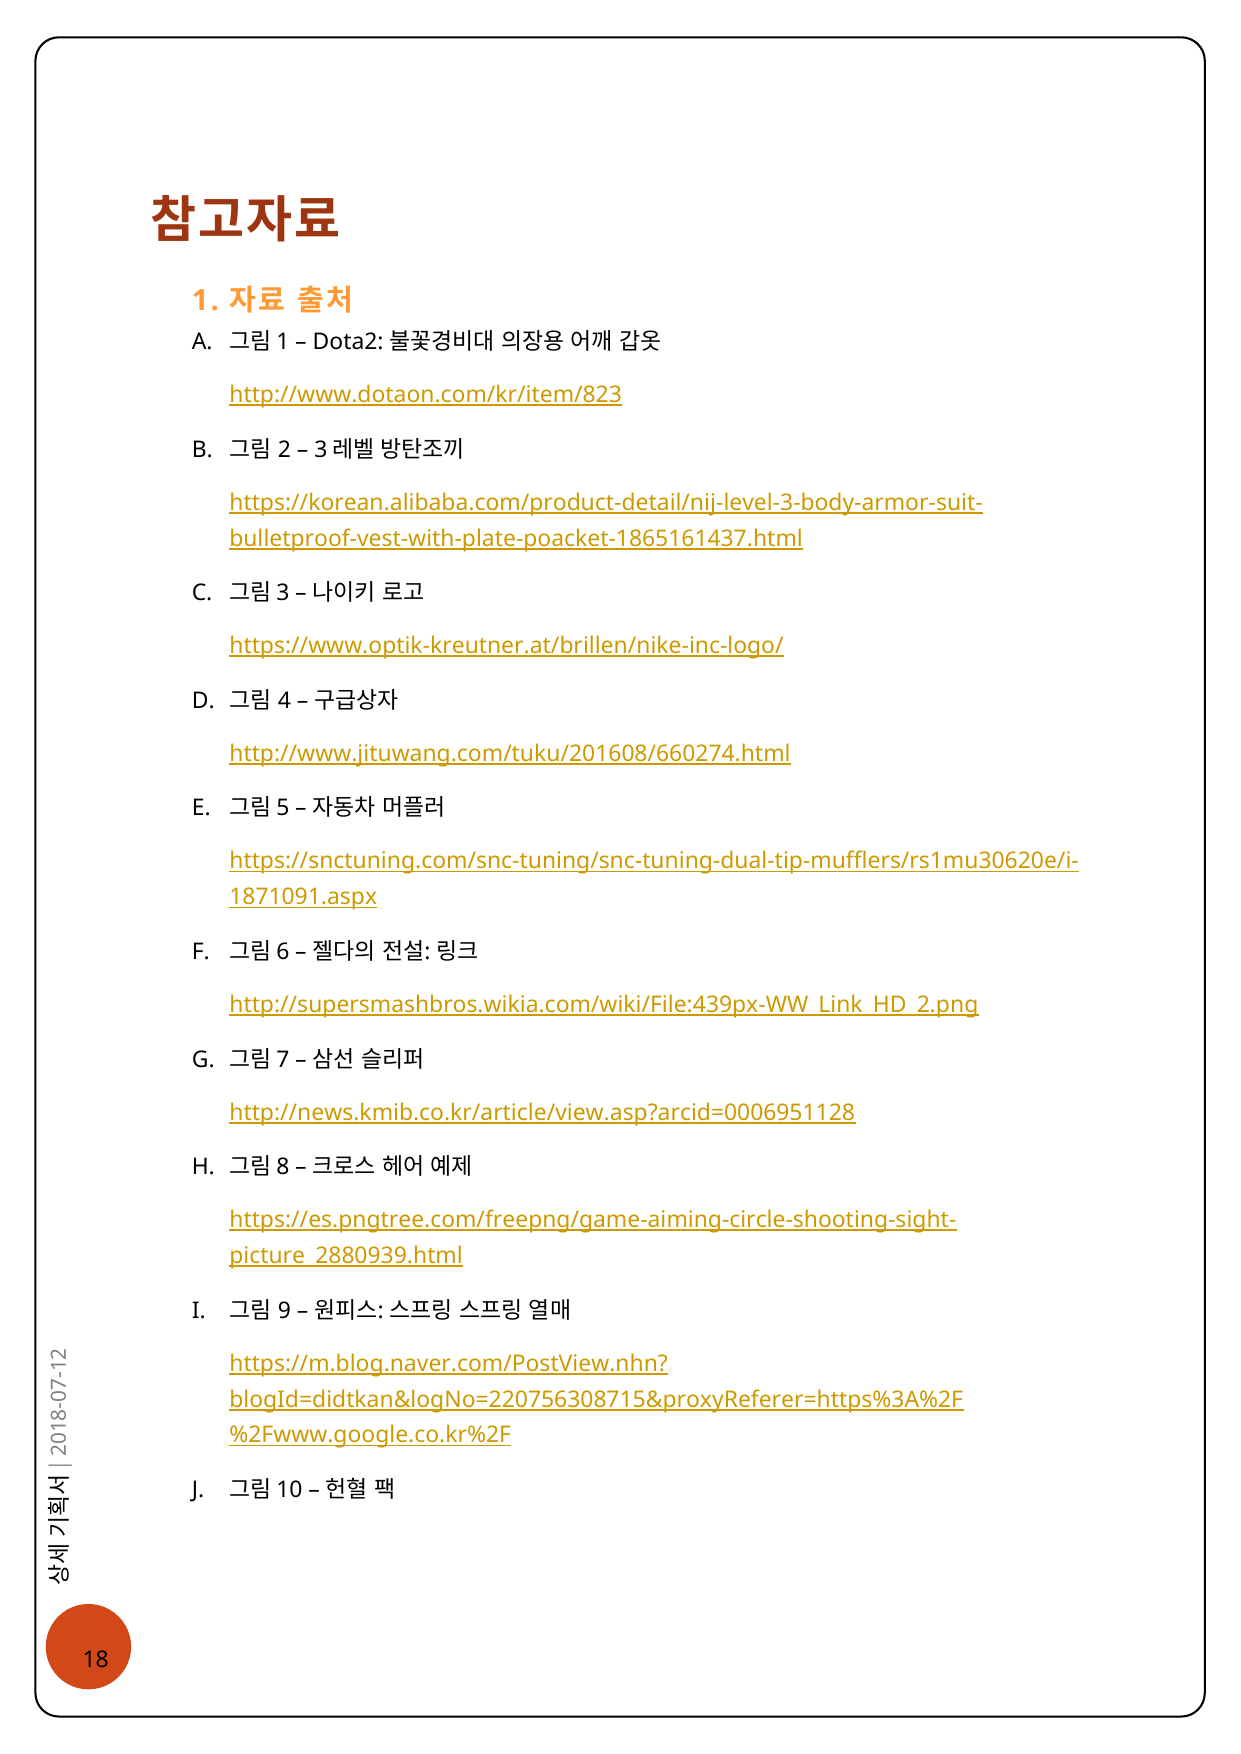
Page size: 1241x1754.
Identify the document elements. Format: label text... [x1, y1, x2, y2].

list 그림 4 – 구급상자 [192, 682, 1090, 715]
list http://www.jituwang.com/tuku/201608/660274.html [229, 737, 1090, 768]
list 그림6 – 젤다의 전설: 링크 [192, 933, 1090, 966]
list 그림 9 – 원피스: 스프링 스프링 열매 [192, 1292, 1090, 1325]
list 그림5 – 자동차 머플러 [192, 789, 1090, 823]
list 그림1 – Dota2: 불꽃경비대 의장용 어깨 갑옷 [192, 323, 1090, 356]
subtitle 자료 출처 [192, 276, 1090, 319]
list 그림7 – 삼선 슬리퍼 [192, 1040, 1090, 1074]
list 그림10 – 헌혈 팩 [192, 1471, 1090, 1504]
list https://m.blog.naver.com/PostView.nhn?blogId=didtkan&logNo=220756308715&proxyReferer=https%3A%2F%2Fwww.google.co.kr%2F [229, 1347, 1090, 1450]
text https://snctuning.com/snc-tuning/snc-tuning-dual-tip-mufflers/rs1mu30620e/i-1871091.aspx [229, 844, 1090, 911]
subtitle 참고자료 [150, 179, 1090, 251]
list http://supersmashbros.wikia.com/wiki/File:439px-WW_Link_HD_2.png [229, 988, 1090, 1019]
list https://www.optik-kreutner.at/brillen/nike-inc-logo/ [229, 629, 1090, 660]
list 그림8 – 크로스 헤어 예제 [192, 1148, 1090, 1181]
list 그림3 – 나이키 로고 [192, 574, 1090, 607]
list https://korean.alibaba.com/product-detail/nij-level-3-body-armor-suit-bulletproof-vest-with-plate-poacket-1865161437.html [229, 486, 1090, 553]
list https://es.pngtree.com/freepng/game-aiming-circle-shooting-sight-picture_2880939.html [229, 1203, 1090, 1270]
list http://news.kmib.co.kr/article/view.asp?arcid=0006951128 [229, 1095, 1090, 1127]
list http://www.dotaon.com/kr/item/823 [229, 378, 1090, 409]
list 그림 2 – 3레벨 방탄조끼 [192, 431, 1090, 464]
